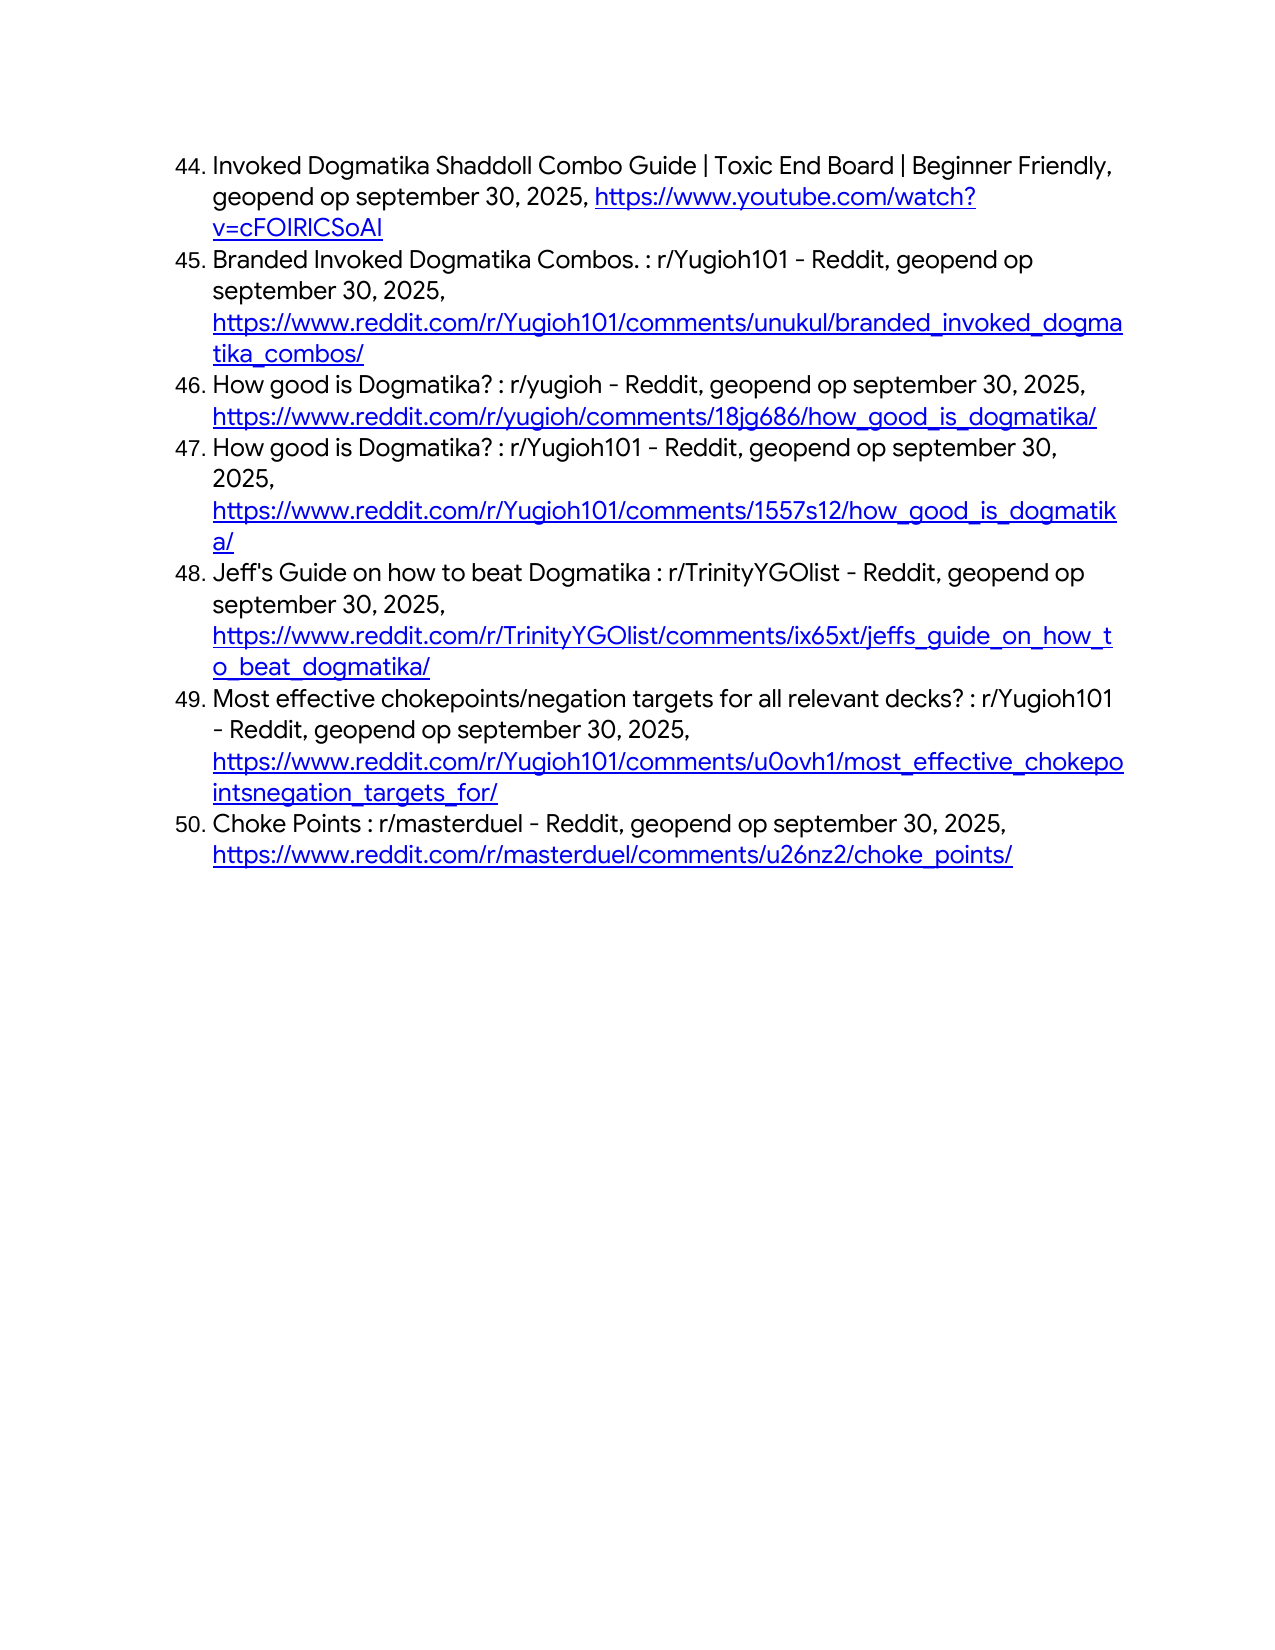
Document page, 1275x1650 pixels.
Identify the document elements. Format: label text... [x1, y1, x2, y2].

list Most effective chokepoints/negation targets for all relevant decks? : r/Yugioh101 - Reddit, geopend op september 30, 2025, https://www.reddit.com/r/Yugioh101/comments/u0ovh1/most_effective_chokepointsnegation_targets_for/ [175, 683, 1125, 808]
list How good is Dogmatika? : r/yugioh - Reddit, geopend op september 30, 2025, https://www.reddit.com/r/yugioh/comments/18jg686/how_good_is_dogmatika/ [175, 369, 1125, 432]
list Jeff's Guide on how to beat Dogmatika : r/TrinityYGOlist - Reddit, geopend op september 30, 2025, https://www.reddit.com/r/TrinityYGOlist/comments/ix65xt/jeffs_guide_on_how_to_beat_dogmatika/ [175, 558, 1125, 683]
list Choke Points : r/masterduel - Reddit, geopend op september 30, 2025, https://www.reddit.com/r/masterduel/comments/u26nz2/choke_points/ [175, 808, 1125, 871]
list Branded Invoked Dogmatika Combos. : r/Yugioh101 - Reddit, geopend op september 30, 2025, https://www.reddit.com/r/Yugioh101/comments/unukul/branded_invoked_dogmatika_combos/ [175, 244, 1125, 369]
list How good is Dogmatika? : r/Yugioh101 - Reddit, geopend op september 30, 2025, https://www.reddit.com/r/Yugioh101/comments/1557s12/how_good_is_dogmatika/ [175, 432, 1125, 558]
list Invoked Dogmatika Shaddoll Combo Guide | Toxic End Board | Beginner Friendly, geopend op september 30, 2025, https://www.youtube.com/watch?v=cFOIRlCSoAI [175, 150, 1125, 244]
